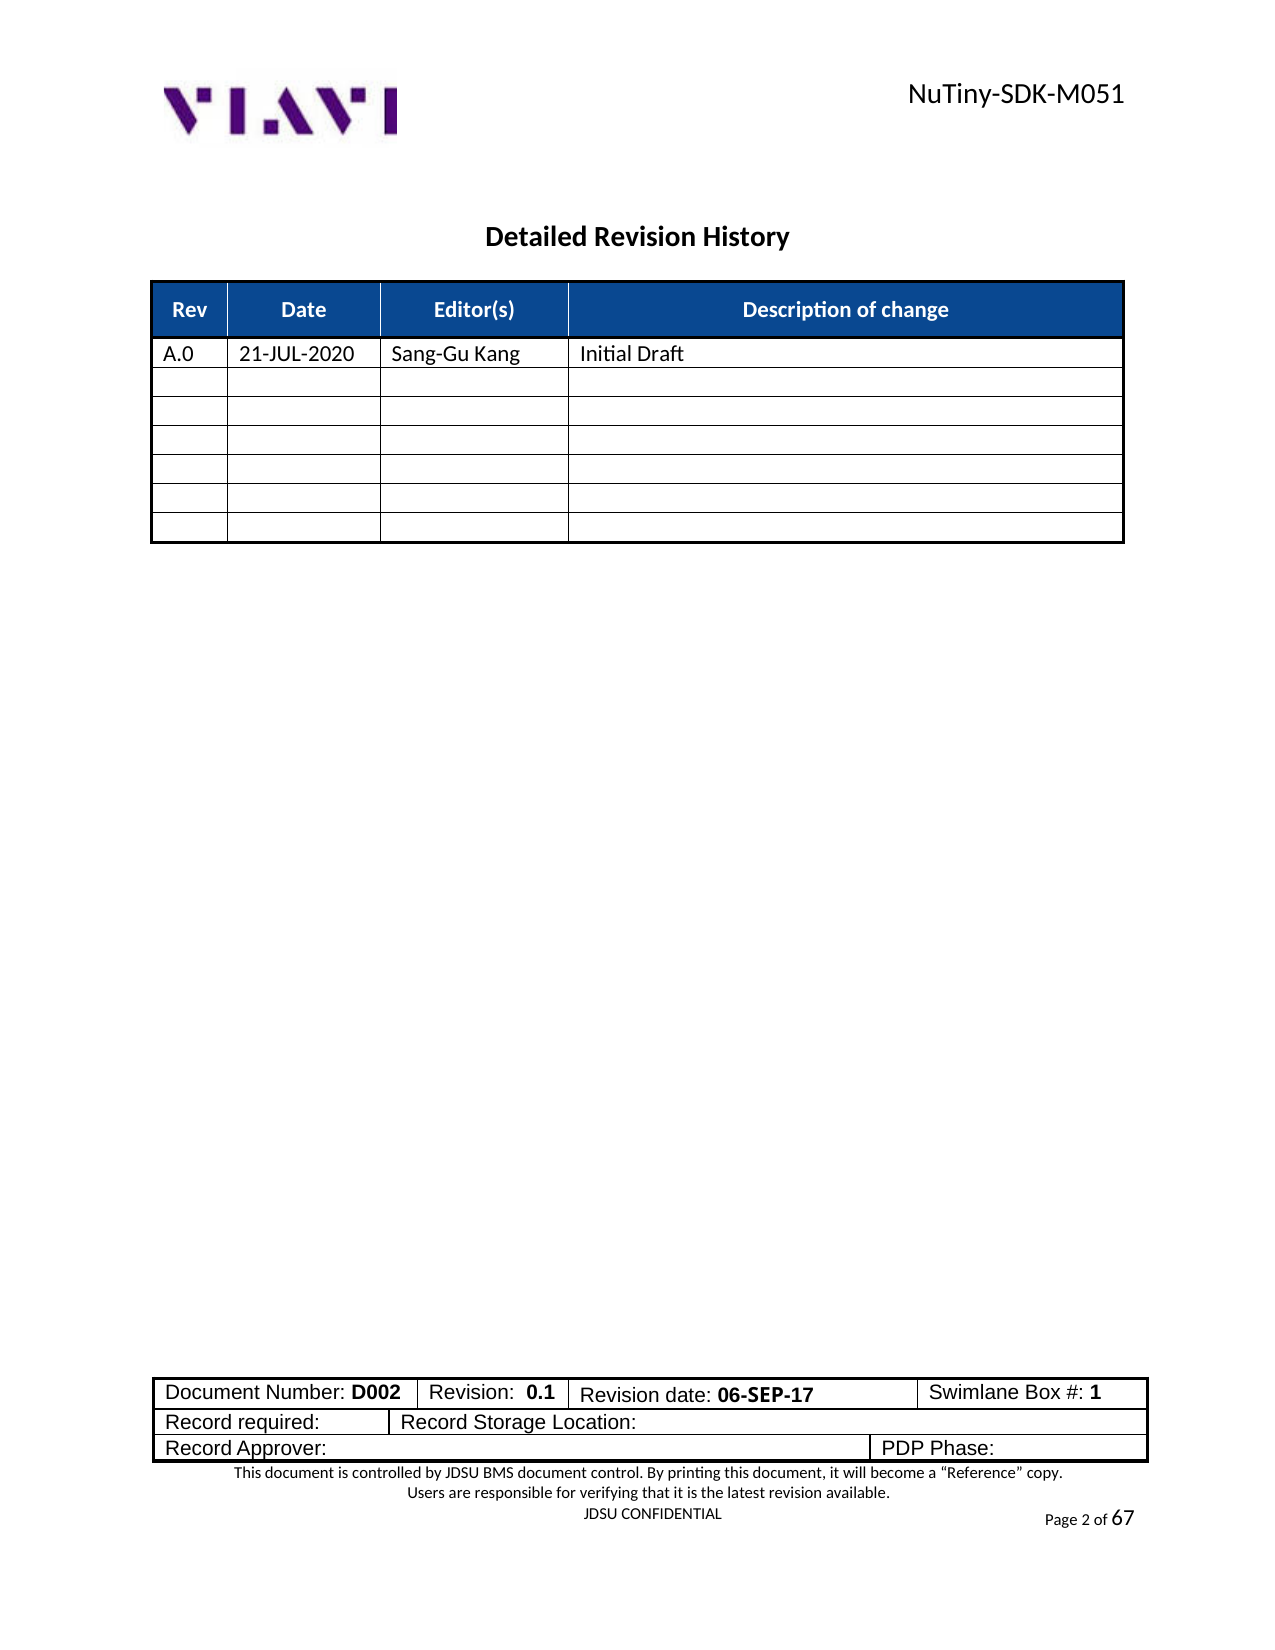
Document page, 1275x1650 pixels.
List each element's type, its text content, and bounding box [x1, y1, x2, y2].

table_cell [569, 484, 1122, 512]
table_cell 21-JUL-2020 [228, 339, 380, 367]
table_cell [153, 455, 227, 483]
table_cell [228, 368, 380, 396]
table_cell [228, 513, 380, 541]
table_cell [569, 455, 1122, 483]
table_cell [228, 397, 380, 425]
table_cell [381, 426, 568, 454]
table_cell [381, 484, 568, 512]
text Detailed Revision History [150, 218, 1125, 253]
picture [162, 68, 397, 146]
table_header Description of change [569, 283, 1122, 336]
table_cell [228, 484, 380, 512]
table_cell Sang-Gu Kang [381, 339, 568, 367]
table_cell [381, 513, 568, 541]
table_cell [153, 426, 227, 454]
table_cell [153, 484, 227, 512]
table_cell [569, 426, 1122, 454]
table_header Editor(s) [381, 283, 568, 336]
table_header Date [228, 283, 380, 336]
table_cell [569, 513, 1122, 541]
table_cell [381, 368, 568, 396]
table_cell [381, 397, 568, 425]
table_cell [153, 368, 227, 396]
table_cell [153, 513, 227, 541]
table_cell Initial Draft [569, 339, 1122, 367]
table_cell [153, 397, 227, 425]
table_cell A.0 [153, 339, 227, 367]
table_cell [569, 397, 1122, 425]
table_cell [569, 368, 1122, 396]
table_cell [228, 455, 380, 483]
table_cell [381, 455, 568, 483]
table_cell [228, 426, 380, 454]
table_header Rev [153, 283, 227, 336]
